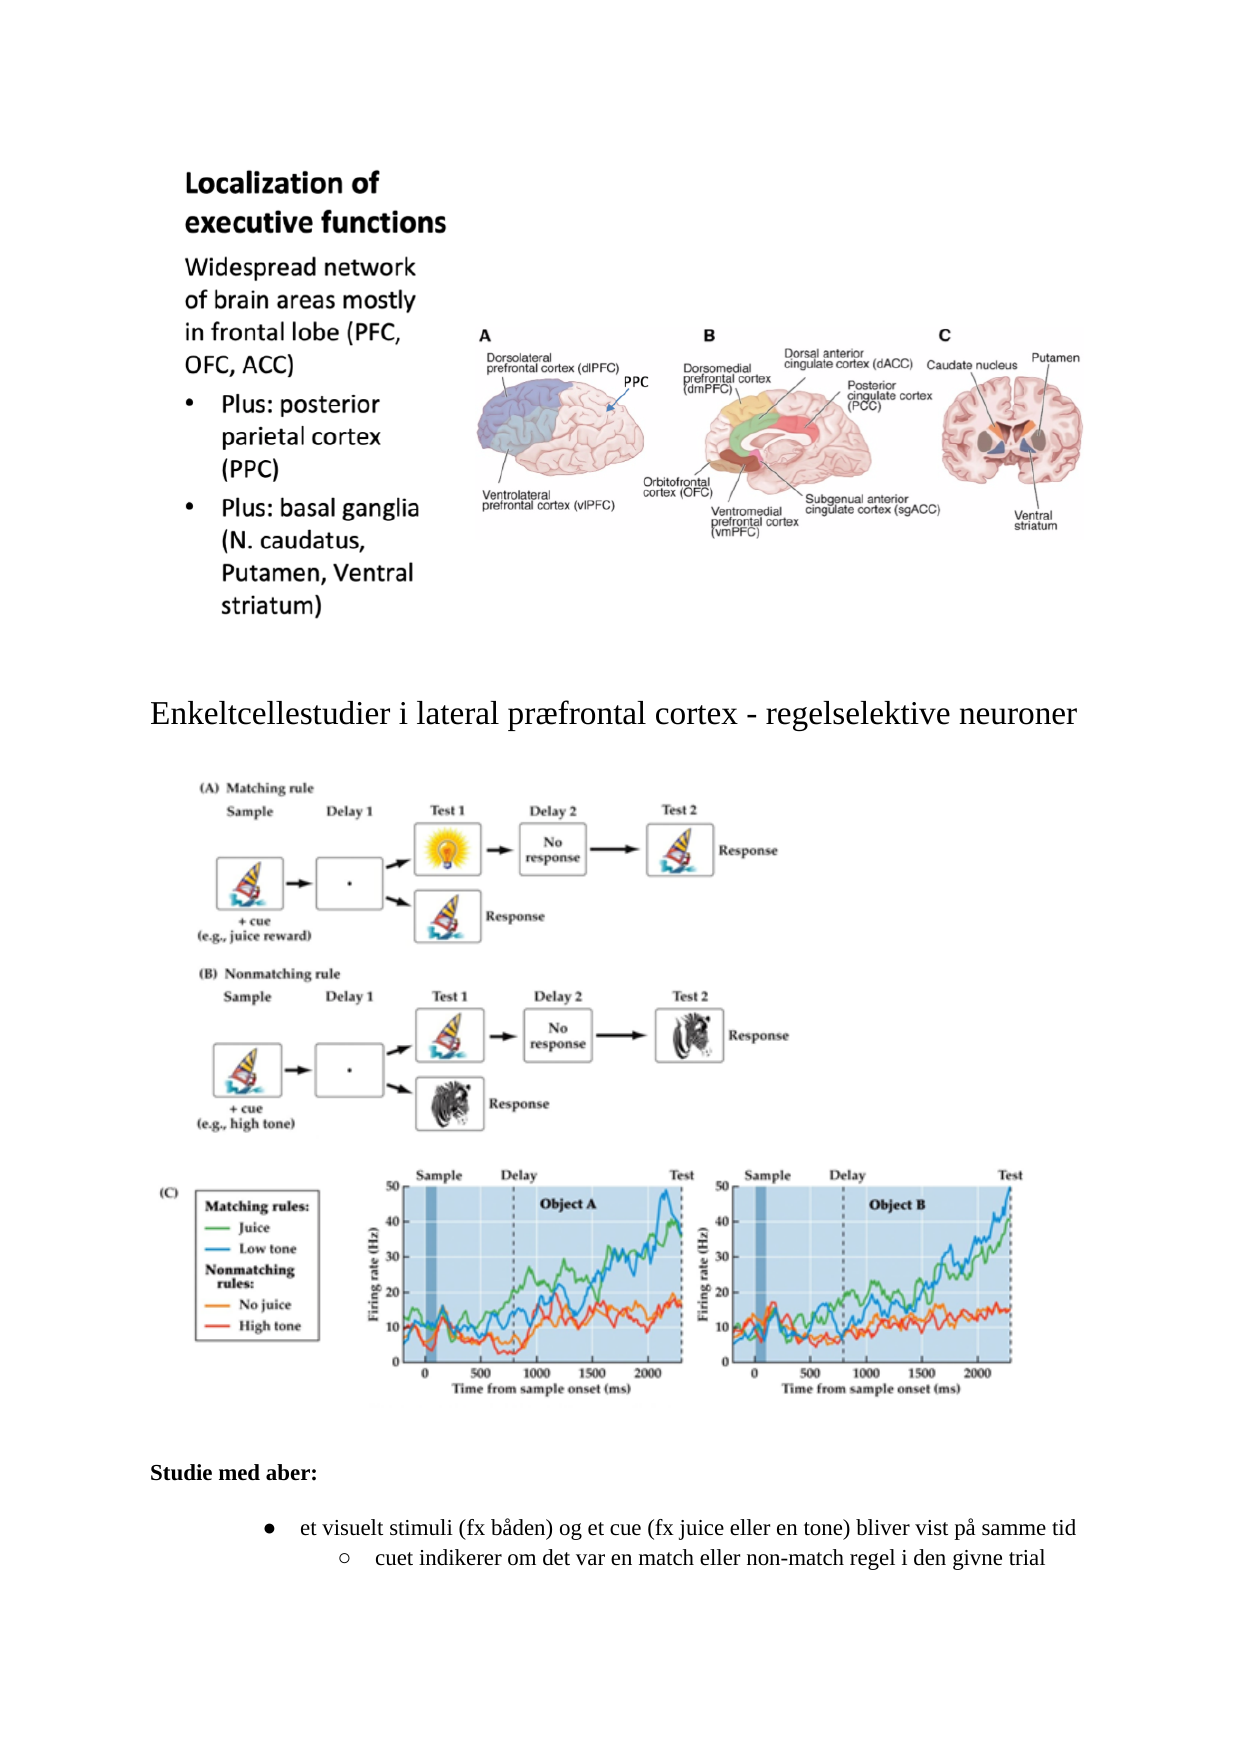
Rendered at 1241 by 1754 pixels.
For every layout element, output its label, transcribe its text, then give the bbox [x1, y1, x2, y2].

subtitle Enkeltcellestudier i lateral præfrontal cortex - regelselektive neuroner [150, 693, 1090, 732]
list et visuelt stimuli (fx båden) og et cue (fx juice eller en tone) bliver vist på samme tid [262, 1514, 1090, 1540]
list cuet indikerer om det var en match eller non-match regel i den givne trial [337, 1544, 1090, 1570]
text Studie med aber: [150, 1458, 1090, 1485]
picture [150, 150, 1091, 652]
picture [150, 756, 1091, 1430]
